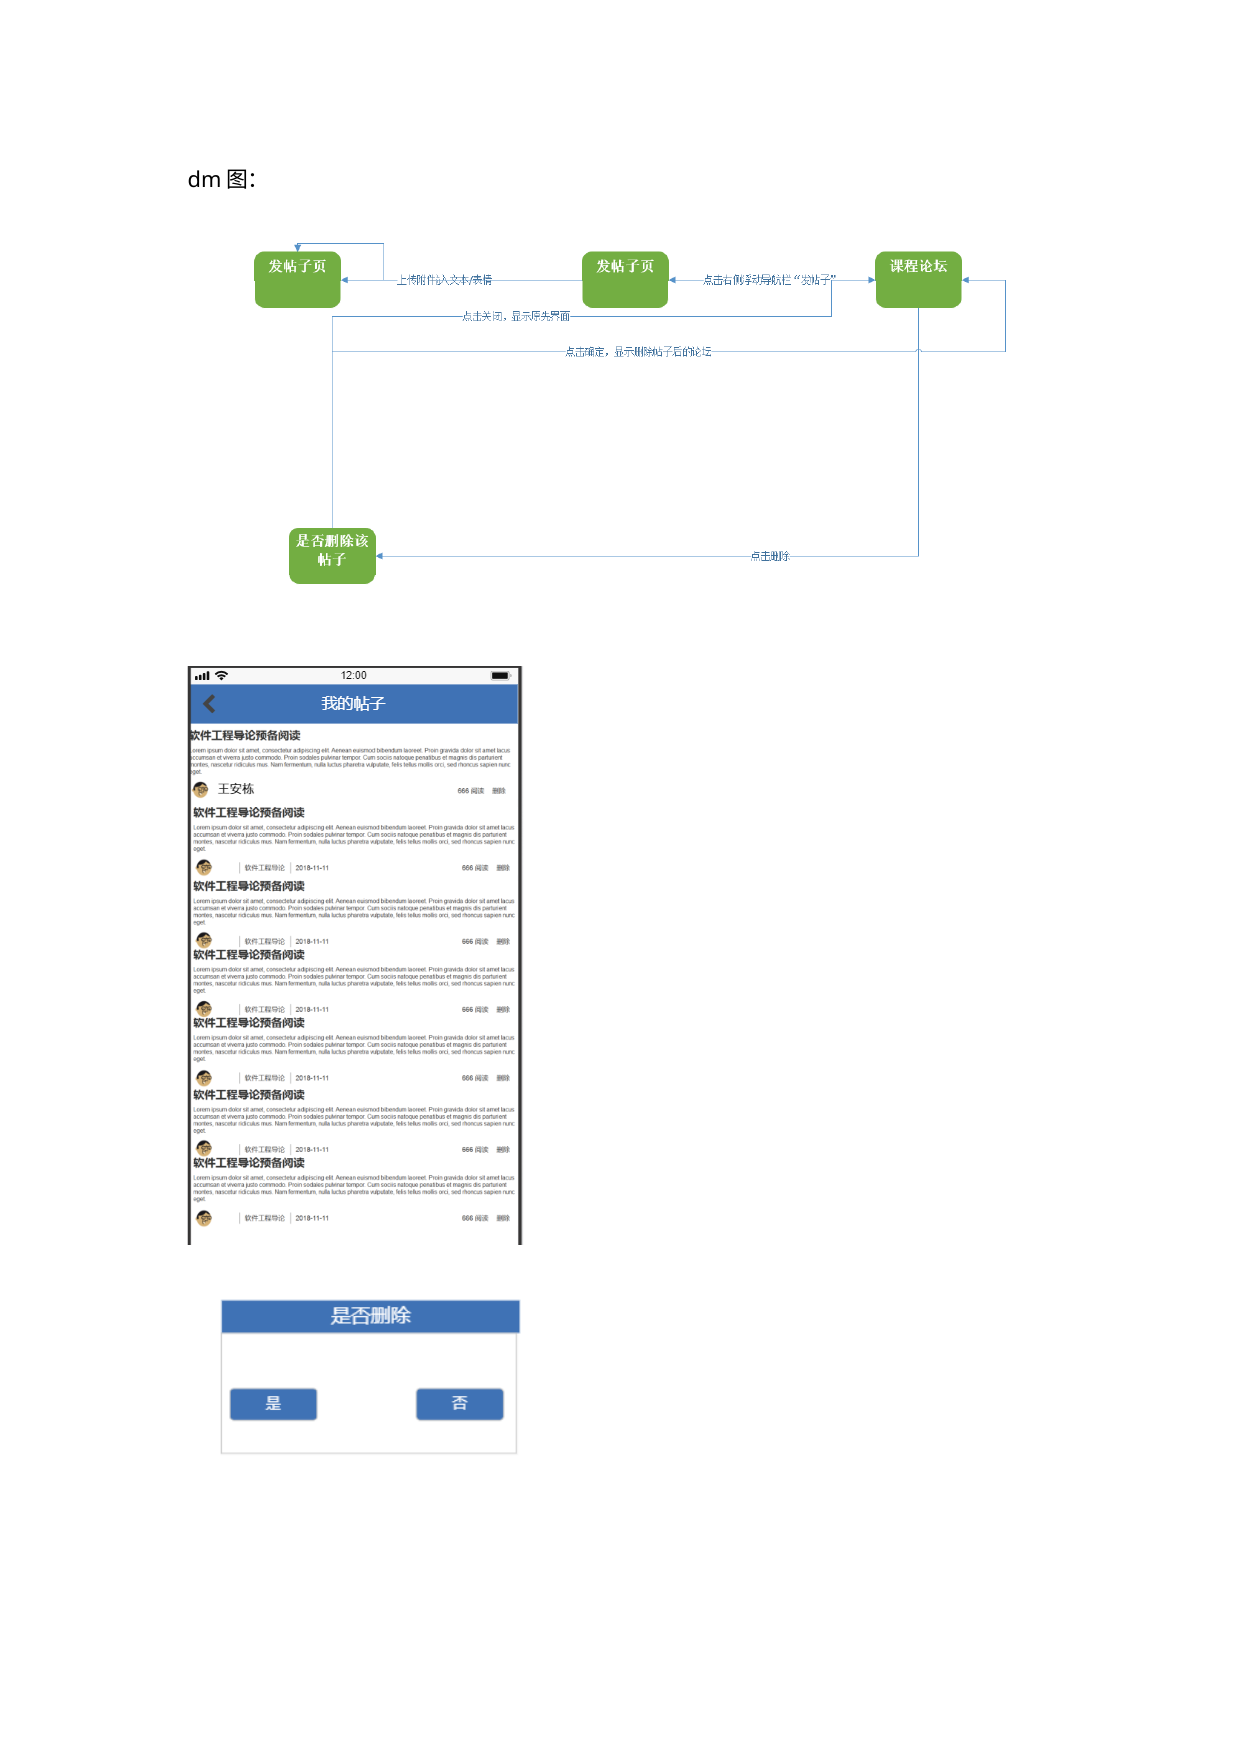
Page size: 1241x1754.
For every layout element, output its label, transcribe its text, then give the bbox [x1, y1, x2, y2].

subtitle dm图： [187, 162, 1053, 194]
picture [187, 666, 524, 1245]
picture [187, 211, 1053, 651]
picture [187, 1251, 561, 1529]
